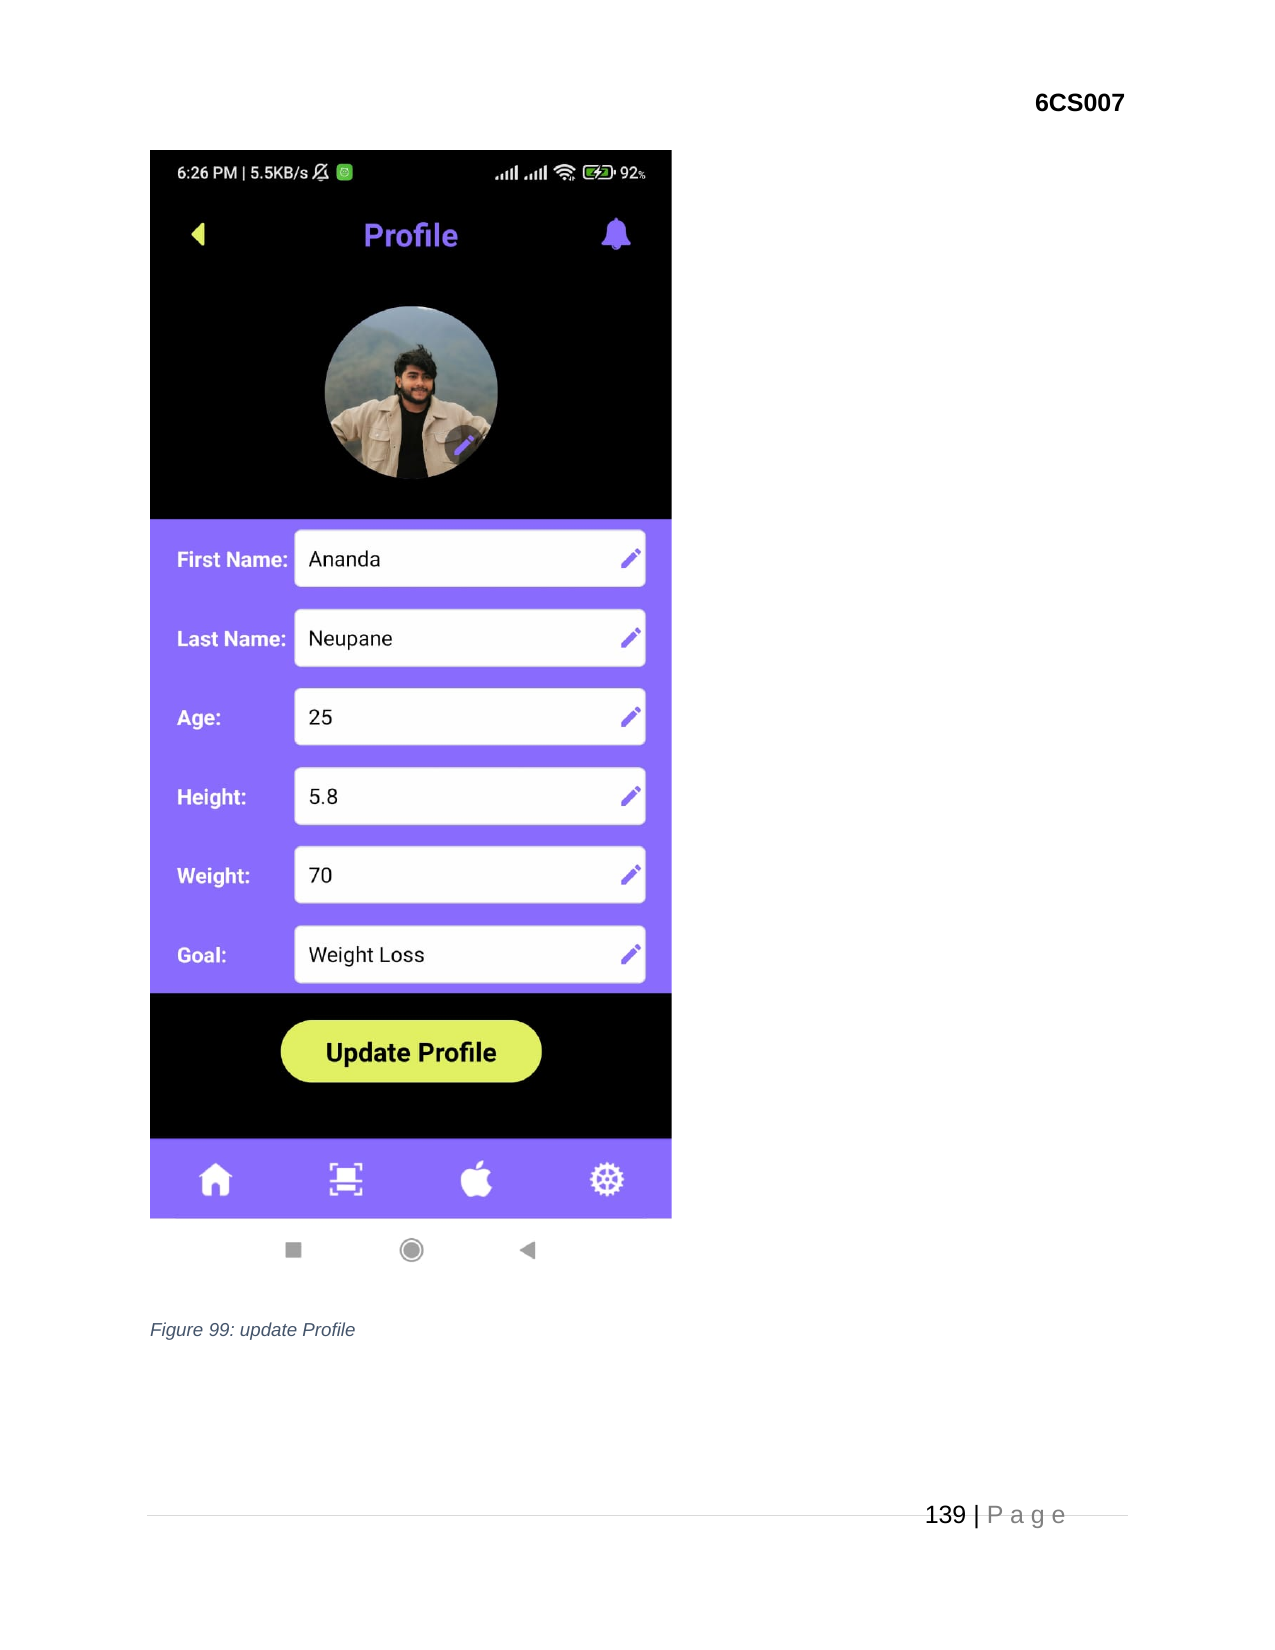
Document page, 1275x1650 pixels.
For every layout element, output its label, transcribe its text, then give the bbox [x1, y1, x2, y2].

text Figure 99: update Profile [150, 1319, 1125, 1341]
picture [150, 150, 672, 1281]
